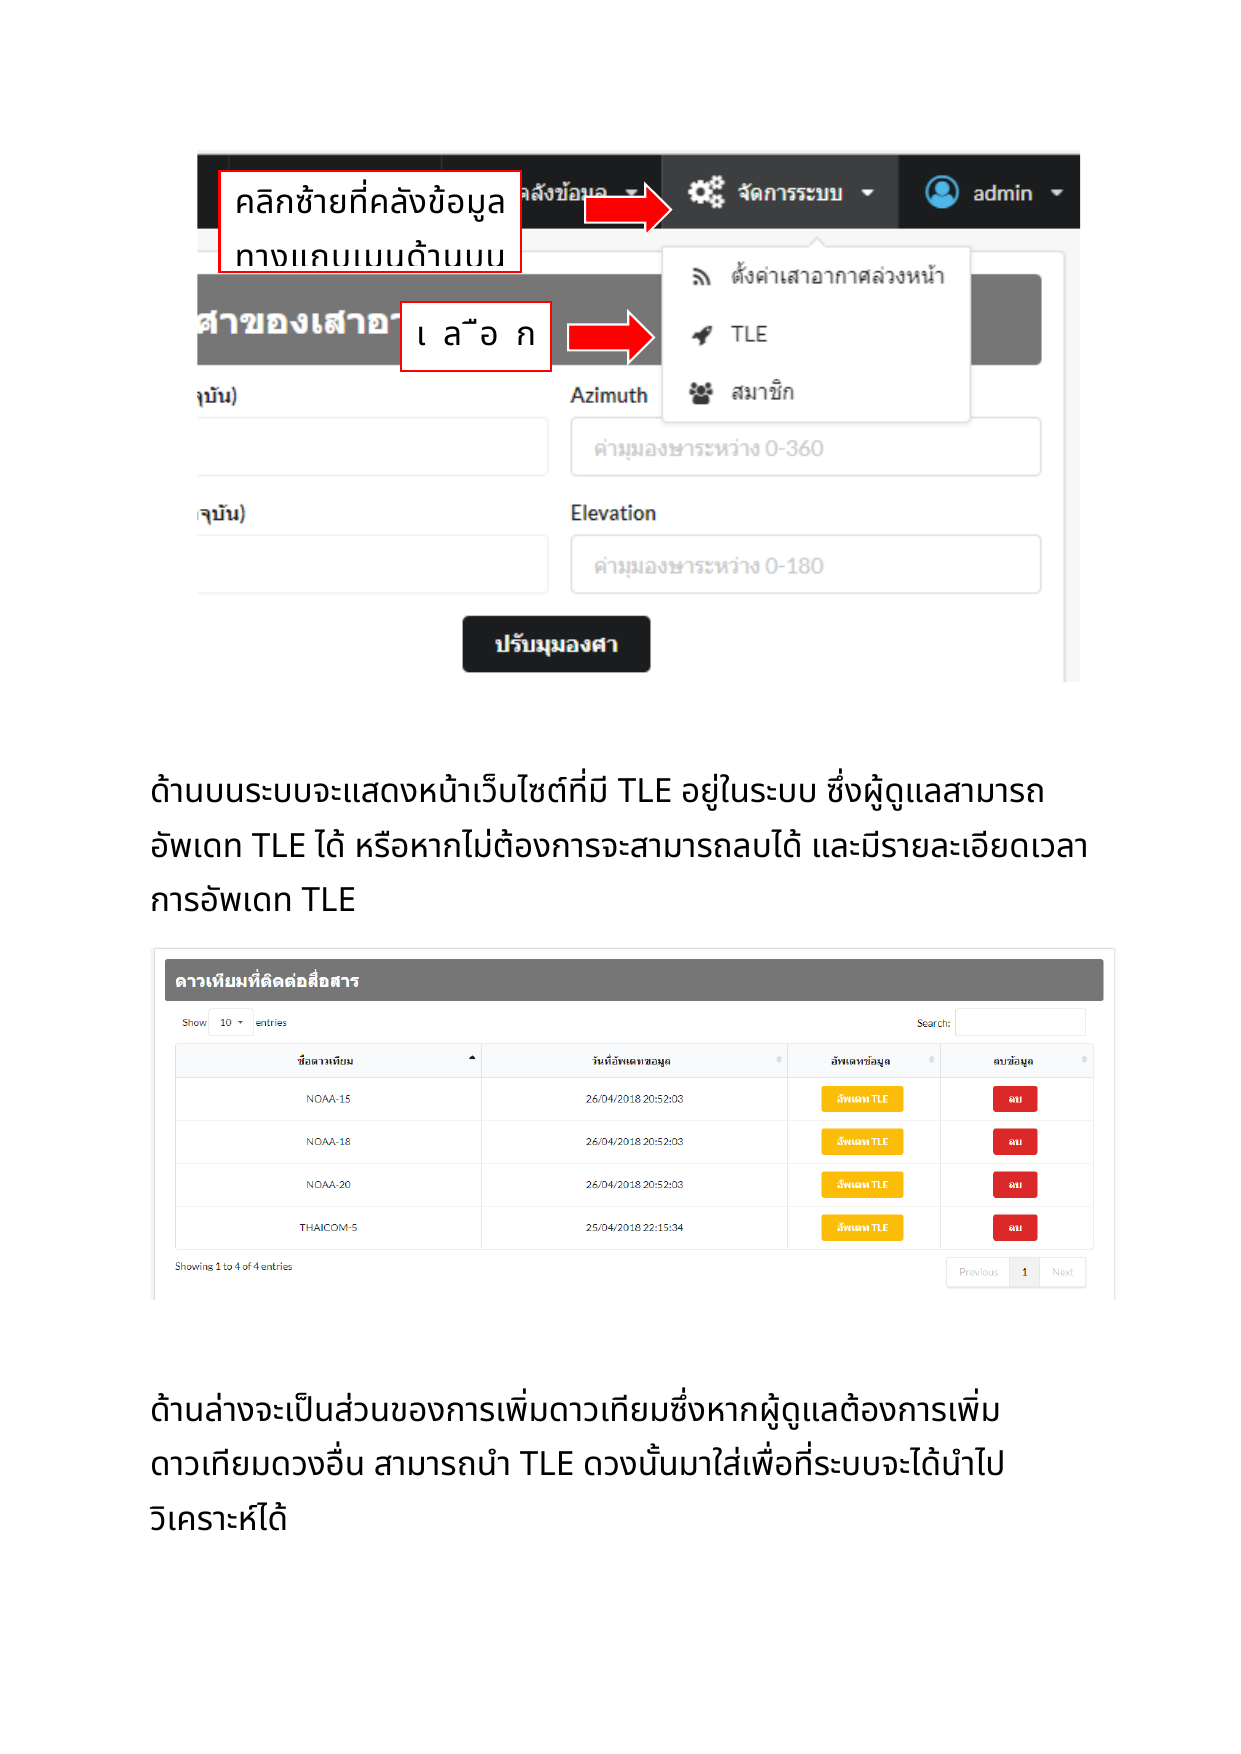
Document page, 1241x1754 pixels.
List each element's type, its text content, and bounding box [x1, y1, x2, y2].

text ด้านบนระบบจะแสดงหน้าเว็บไซต์ที่มี TLE อยู่ในระบบ ซึ่งผู้ดูแลสามารถอัพเดท TLE ได้ หรือหากไม่ต้องการจะสามารถลบได้ และมีรายละเอียดเวลาการอัพเดท TLE [150, 767, 1090, 927]
picture [197, 150, 1081, 682]
picture [150, 947, 1117, 1300]
text ด้านล่างจะเป็นส่วนของการเพิ่มดาวเทียมซึ่งหากผู้ดูแลต้องการเพิ่มดาวเทียมดวงอื่น สามารถนำ TLE ดวงนั้นมาใส่เพื่อที่ระบบจะได้นำไปวิเคราะห์ได้ [150, 1386, 1090, 1545]
